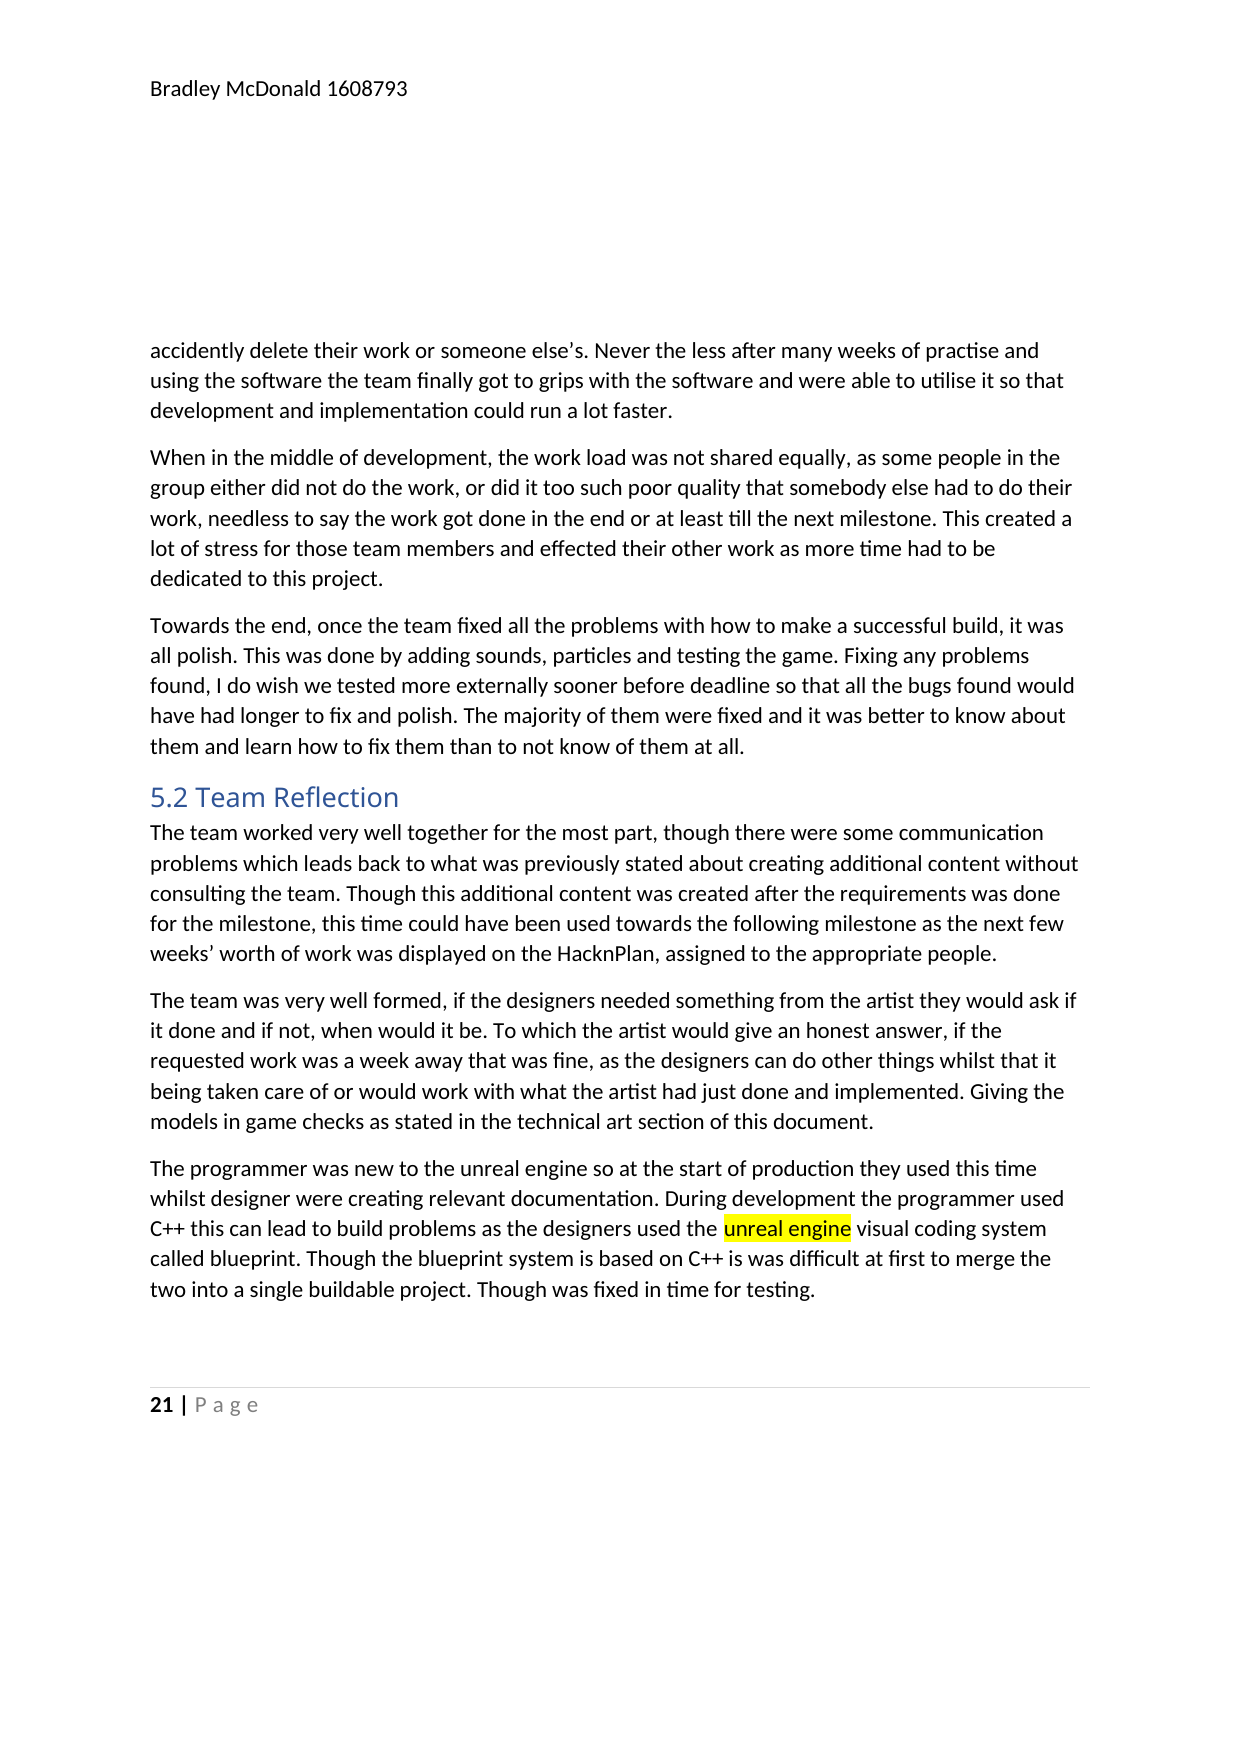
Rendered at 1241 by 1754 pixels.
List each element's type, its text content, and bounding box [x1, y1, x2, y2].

text The programmer was new to the unreal engine so at the start of production they used this time whilst designer were creating relevant documentation. During development the programmer used C++ this can lead to build problems as the designers used the unreal engine visual coding system called blueprint. Though the blueprint system is based on C++ is was difficult at first to merge the two into a single buildable project. Though was fixed in time for testing. [150, 1154, 1090, 1303]
text Towards the end, once the team fixed all the problems with how to make a successful build, it was all polish. This was done by adding sounds, particles and testing the game. Fixing any problems found, I do wish we tested more externally sooner before deadline so that all the bugs found would have had longer to fix and polish. The majority of them were fixed and it was better to know about them and learn how to fix them than to not know of them at all. [150, 611, 1090, 760]
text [150, 336, 1090, 424]
text The team was very well formed, if the designers needed something from the artist they would ask if it done and if not, when would it be. To which the artist would give an honest answer, if the requested work was a week away that was fine, as the designers can do other things whilst that it being taken care of or would work with what the artist had just done and implemented. Giving the models in game checks as stated in the technical art section of this document. [150, 986, 1090, 1135]
subtitle 5.2 Team Reflection [150, 779, 1090, 816]
text When in the middle of development, the work load was not shared equally, as some people in the group either did not do the work, or did it too such poor quality that somebody else had to do their work, needless to say the work got done in the end or at least till the next milestone. This created a lot of stress for those team members and effected their other work as more time had to be dedicated to this project. [150, 443, 1090, 592]
text The team worked very well together for the most part, though there were some communication problems which leads back to what was previously stated about creating additional content without consulting the team. Though this additional content was created after the requirements was done for the milestone, this time could have been used towards the following milestone as the next few weeks’ worth of work was displayed on the HacknPlan, assigned to the appropriate people. [150, 818, 1090, 967]
